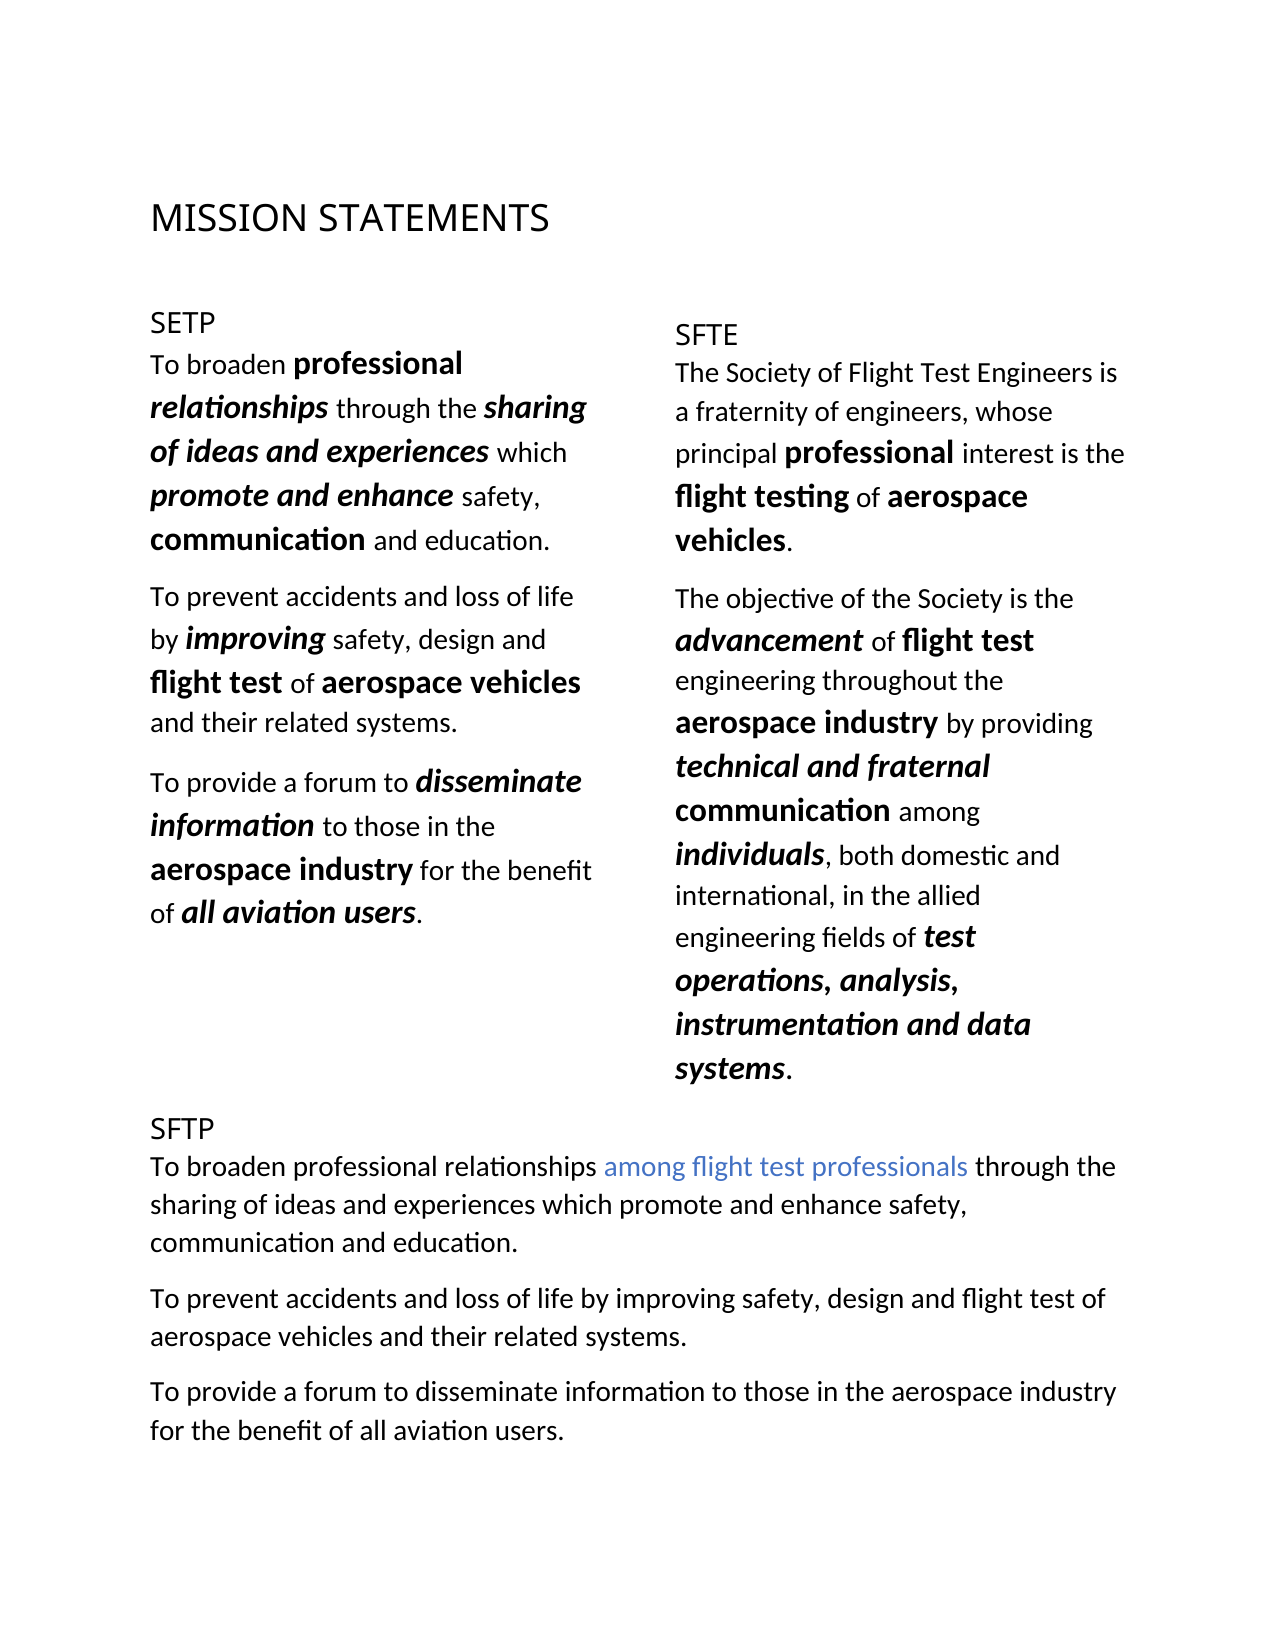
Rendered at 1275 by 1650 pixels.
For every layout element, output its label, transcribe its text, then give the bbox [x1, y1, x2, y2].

text To broaden professional relationships through the sharing of ideas and experiences which promote and enhance safety, communication and education. [150, 342, 600, 558]
subtitle SFTP [150, 1108, 1125, 1148]
subtitle SETP [150, 302, 600, 342]
text To provide a forum to disseminate information to those in the aerospace industry for the benefit of all aviation users. [150, 1373, 1125, 1447]
text The Society of Flight Test Engineers is a fraternity of engineers, whose principal professional interest is the flight testing of aerospace vehicles. [675, 354, 1125, 560]
text To provide a forum to disseminate information to those in the aerospace industry for the benefit of all aviation users. [150, 759, 600, 932]
text The objective of the Society is the advancement of flight test engineering throughout the aerospace industry by providing technical and fraternal communication among individuals, both domestic and international, in the allied engineering fields of test operations, analysis, instrumentation and data systems. [675, 580, 1125, 1088]
subtitle Mission Statements [150, 192, 1125, 243]
text To broaden professional relationships among flight test professionals through the sharing of ideas and experiences which promote and enhance safety, communication and education. [150, 1148, 1125, 1260]
subtitle SFTE [675, 314, 1125, 354]
text To prevent accidents and loss of life by improving safety, design and flight test of aerospace vehicles and their related systems. [150, 1280, 1125, 1354]
text To prevent accidents and loss of life by improving safety, design and flight test of aerospace vehicles and their related systems. [150, 578, 600, 740]
